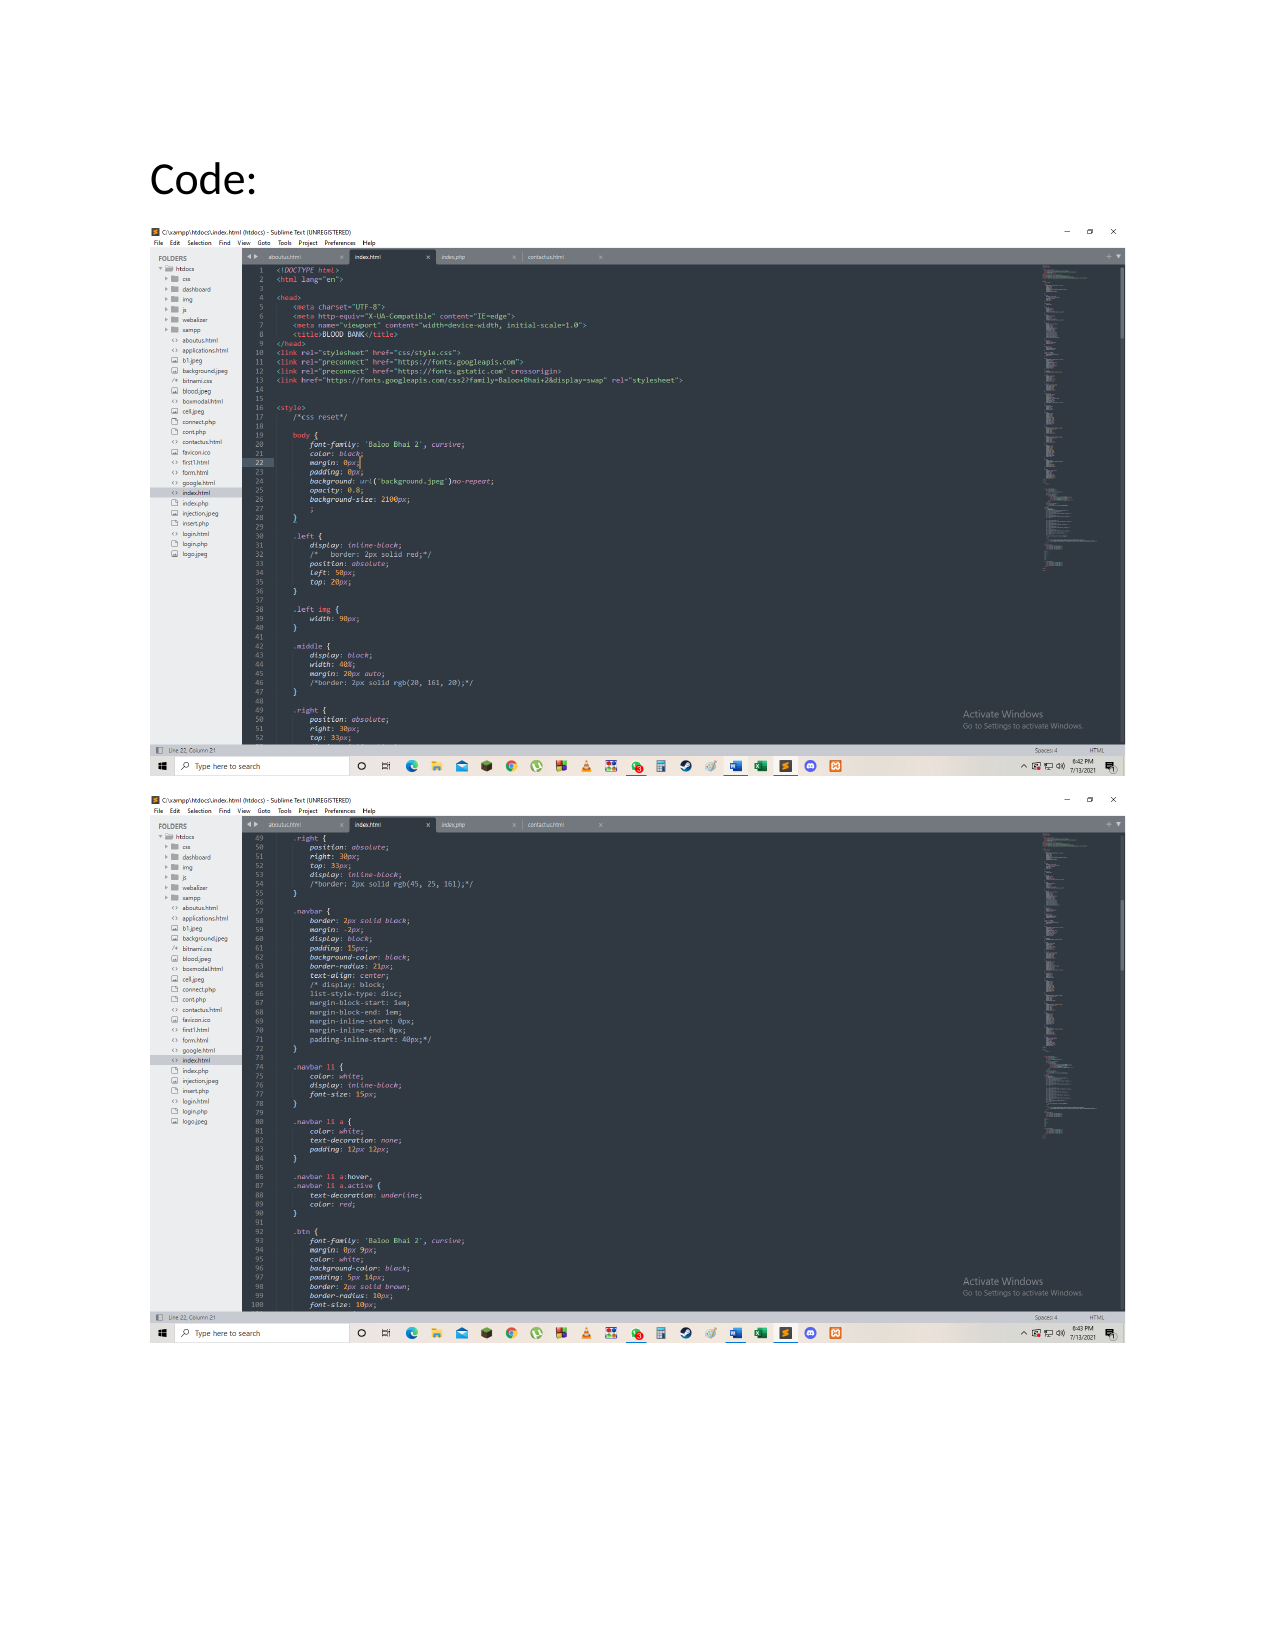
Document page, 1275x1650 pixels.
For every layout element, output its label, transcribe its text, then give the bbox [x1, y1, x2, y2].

text Code: [150, 150, 1125, 206]
picture [150, 227, 1125, 776]
picture [150, 794, 1125, 1343]
